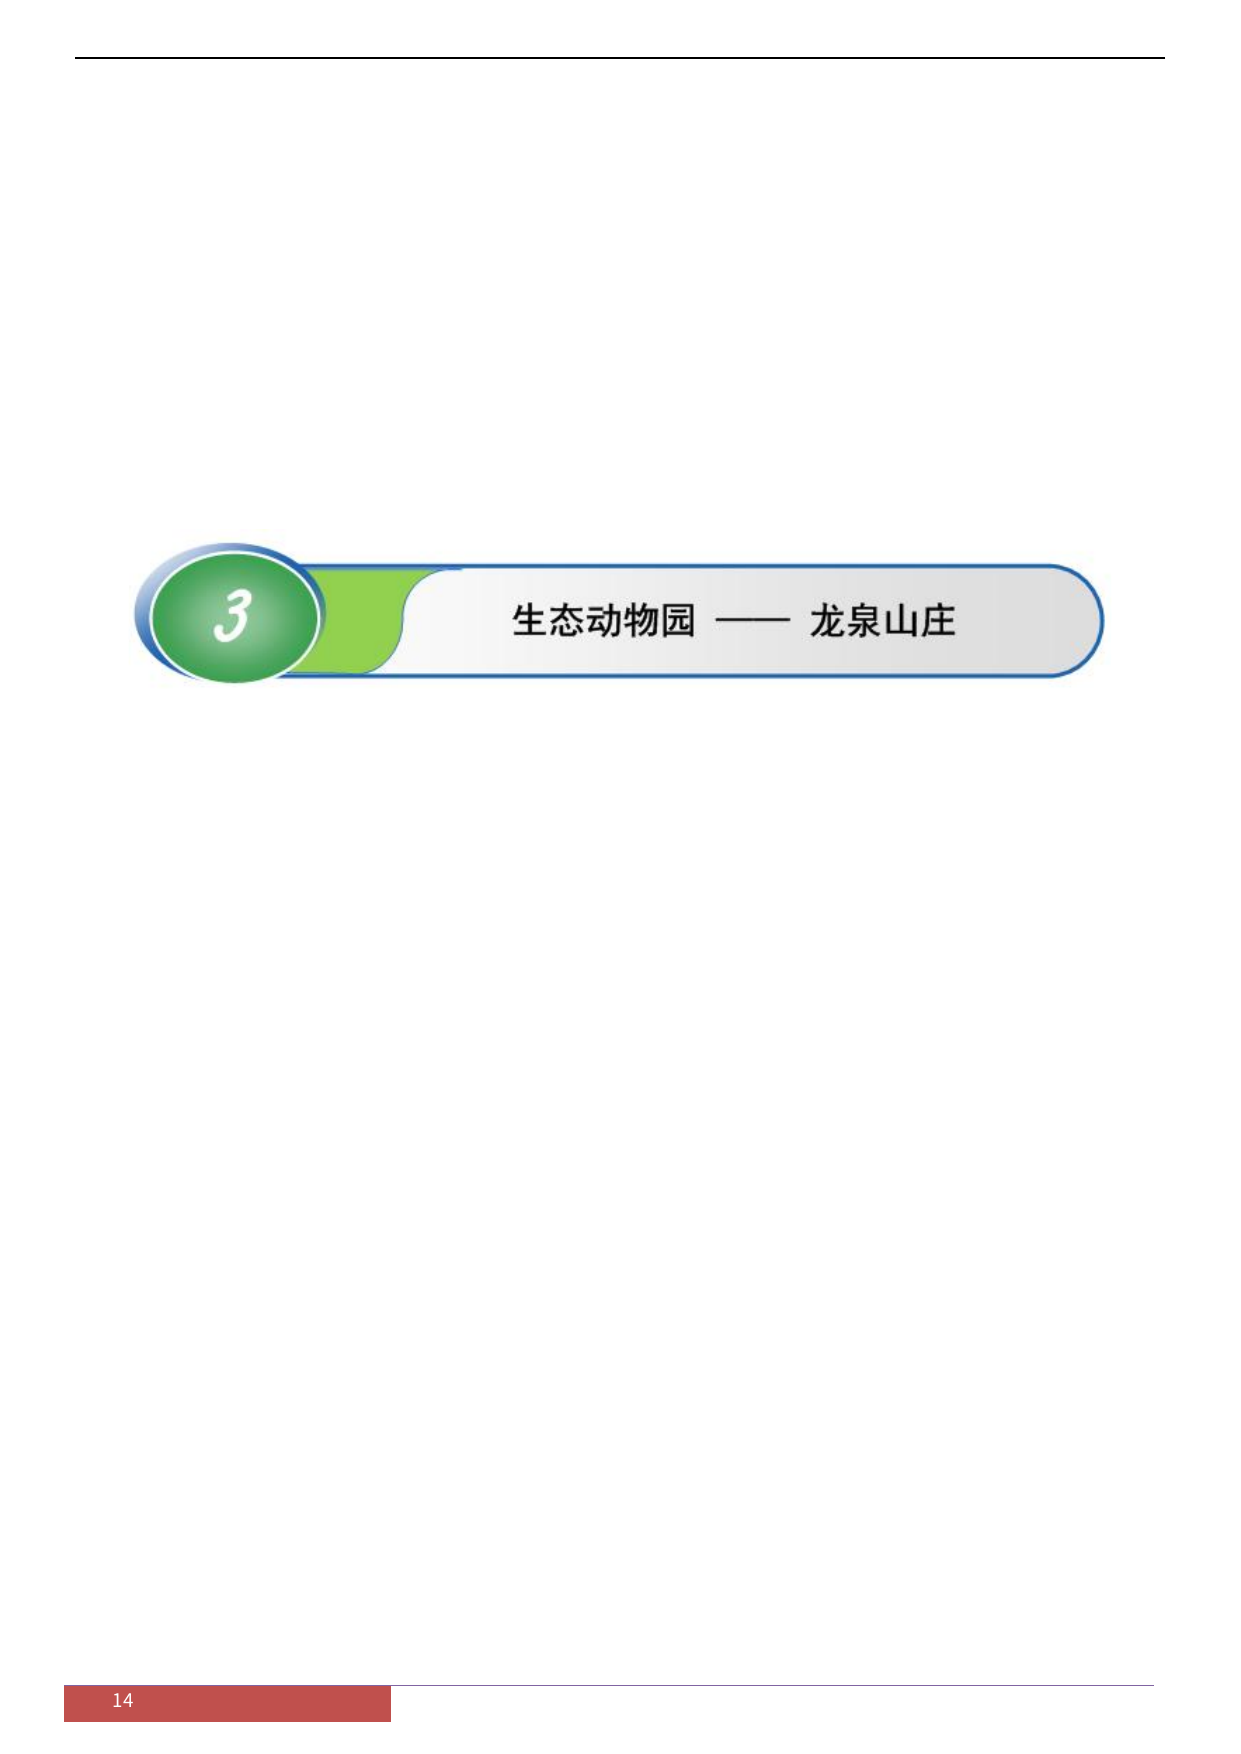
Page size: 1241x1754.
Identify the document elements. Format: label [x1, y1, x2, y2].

picture [128, 529, 1112, 689]
